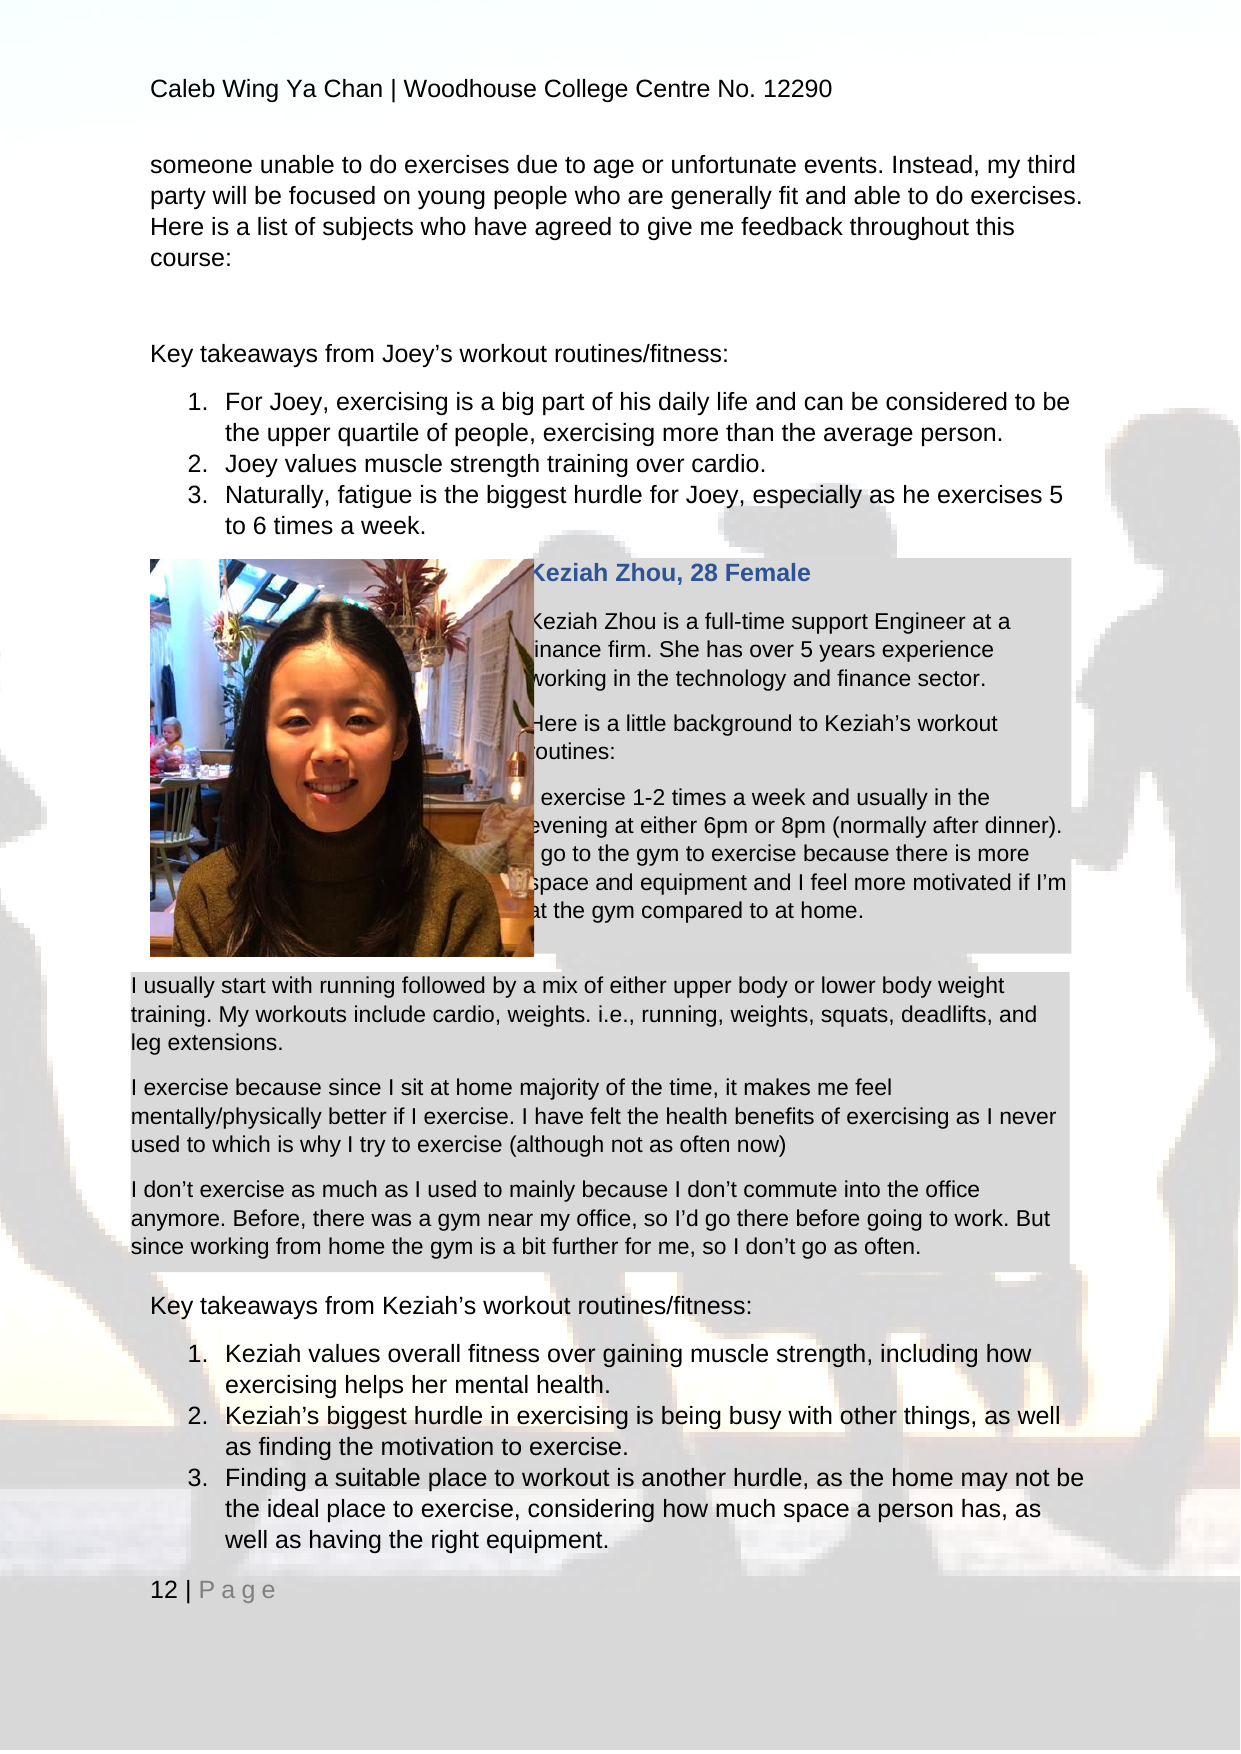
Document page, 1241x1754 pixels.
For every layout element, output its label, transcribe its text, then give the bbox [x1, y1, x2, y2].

picture [150, 559, 535, 957]
text Key takeaways from Joey’s workout routines/fitness: [150, 339, 1090, 367]
list Naturally, fatigue is the biggest hurdle for Joey, especially as he exercises 5 to 6 times a week. [187, 479, 1090, 539]
list Joey values muscle strength training over cardio. [187, 448, 1090, 477]
text Key takeaways from Keziah’s workout routines/fitness: [150, 1011, 1090, 1320]
list Keziah’s biggest hurdle in exercising is being busy with other things, as well as finding the motivation to exercise. [187, 1401, 1090, 1461]
list Finding a suitable place to workout is another hurdle, as the home may not be the ideal place to exercise, considering how much space a person has, as well as having the right equipment. [187, 1463, 1090, 1554]
list For Joey, exercising is a big part of his daily life and can be considered to be the upper quartile of people, exercising more than the average person. [187, 386, 1090, 446]
list Keziah values overall fitness over gaining muscle strength, including how exercising helps her mental health. [187, 1339, 1090, 1399]
